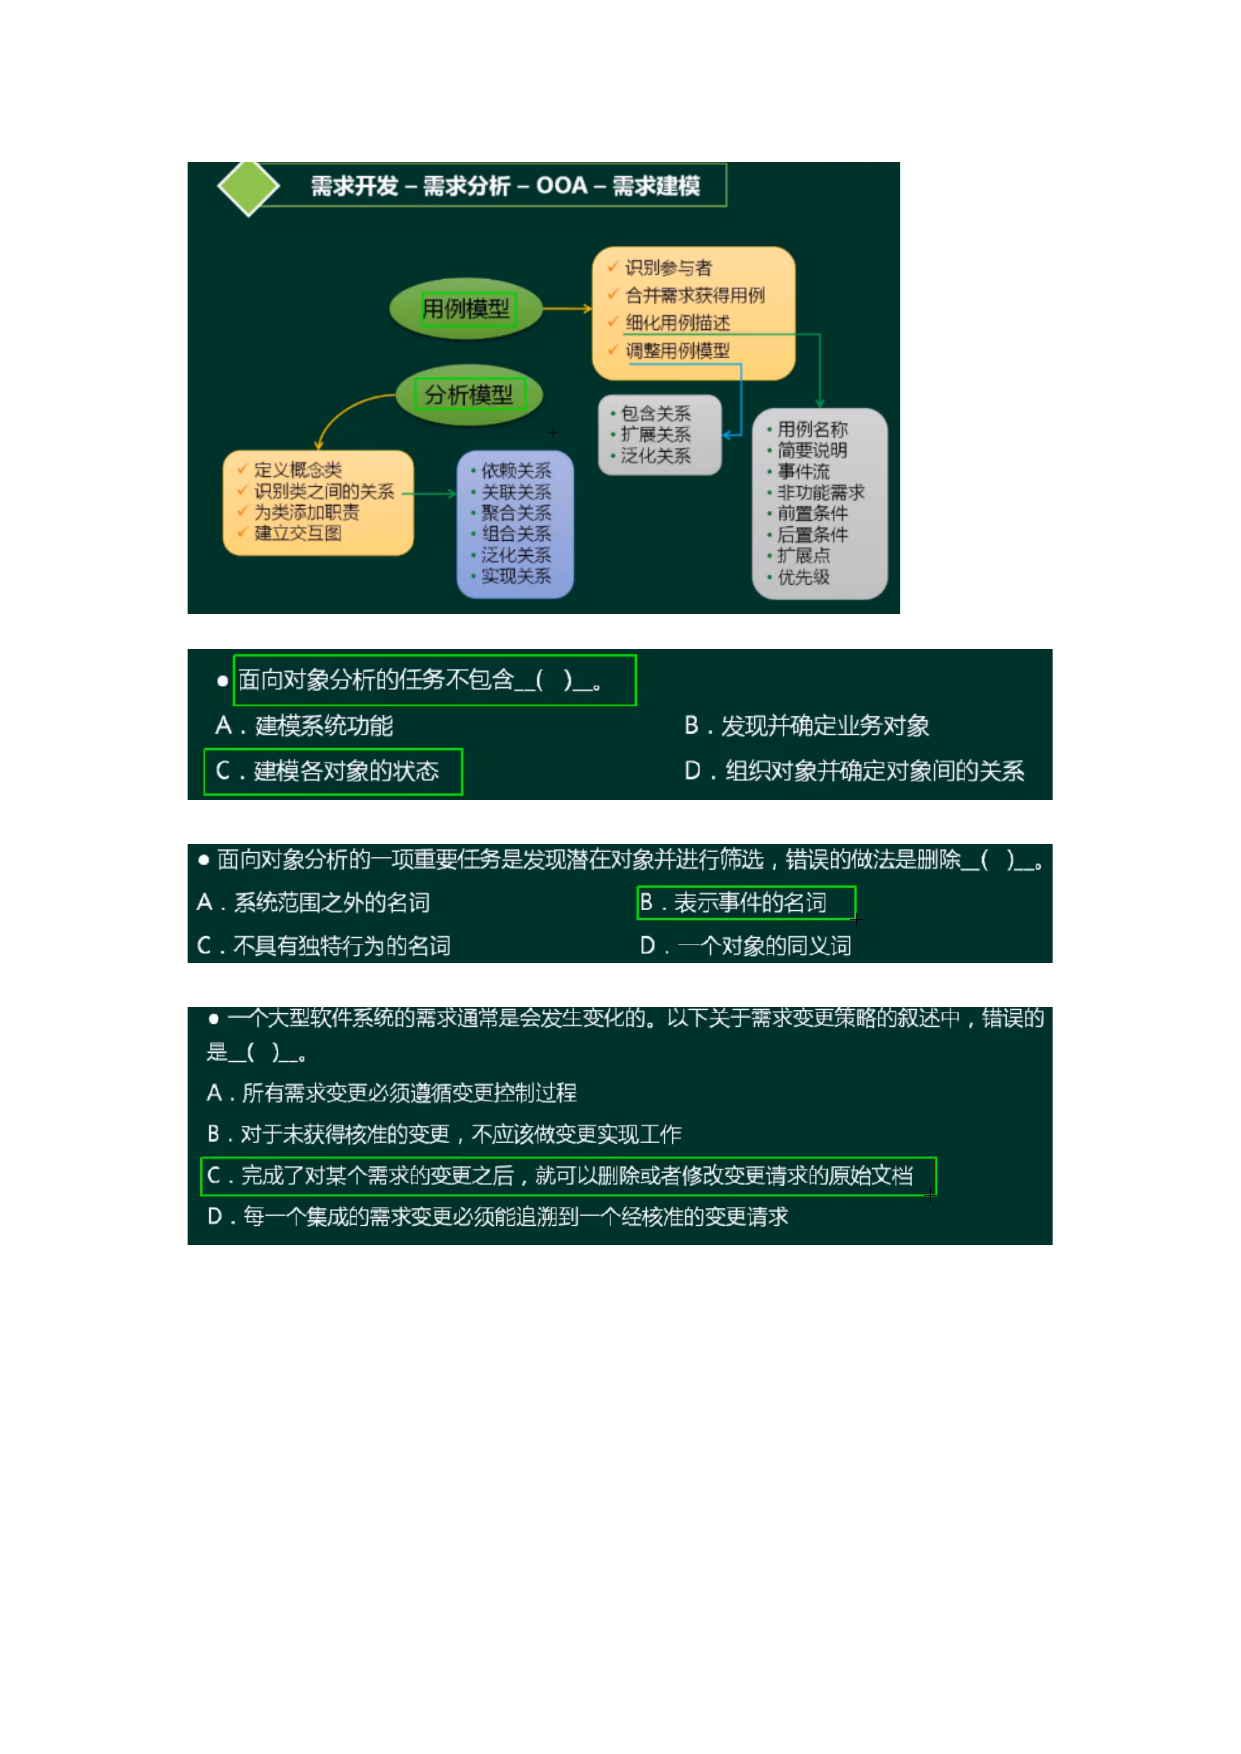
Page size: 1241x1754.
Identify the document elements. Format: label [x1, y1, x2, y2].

picture [187, 1007, 1053, 1245]
picture [187, 844, 1053, 963]
picture [187, 162, 901, 614]
picture [187, 649, 1053, 800]
